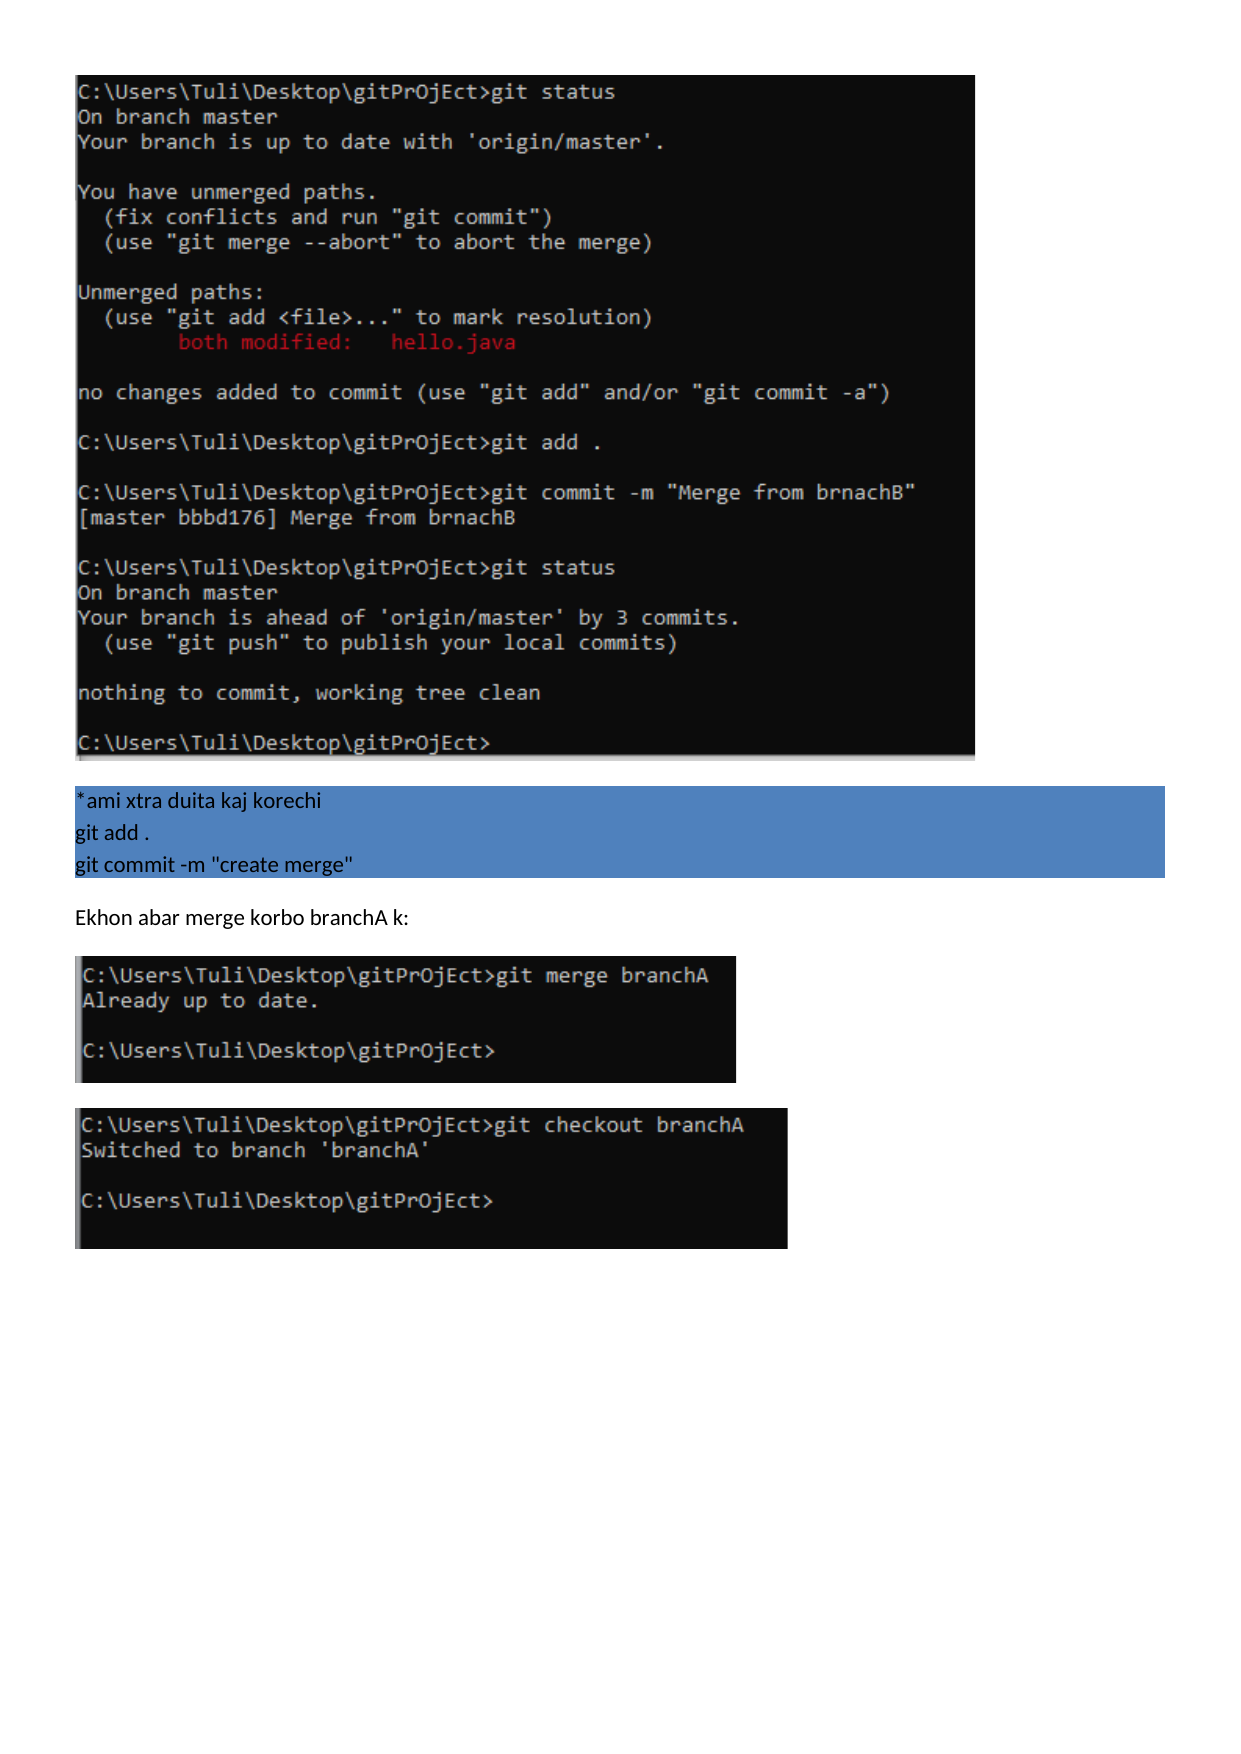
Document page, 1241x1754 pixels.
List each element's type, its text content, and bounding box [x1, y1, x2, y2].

picture [75, 1108, 788, 1249]
text *ami xtra duita kaj korechi git add . git commit -m "create merge" [75, 786, 1165, 878]
picture [75, 956, 737, 1083]
picture [75, 75, 976, 761]
text Ekhon abar merge korbo branchA k: [75, 903, 1165, 931]
